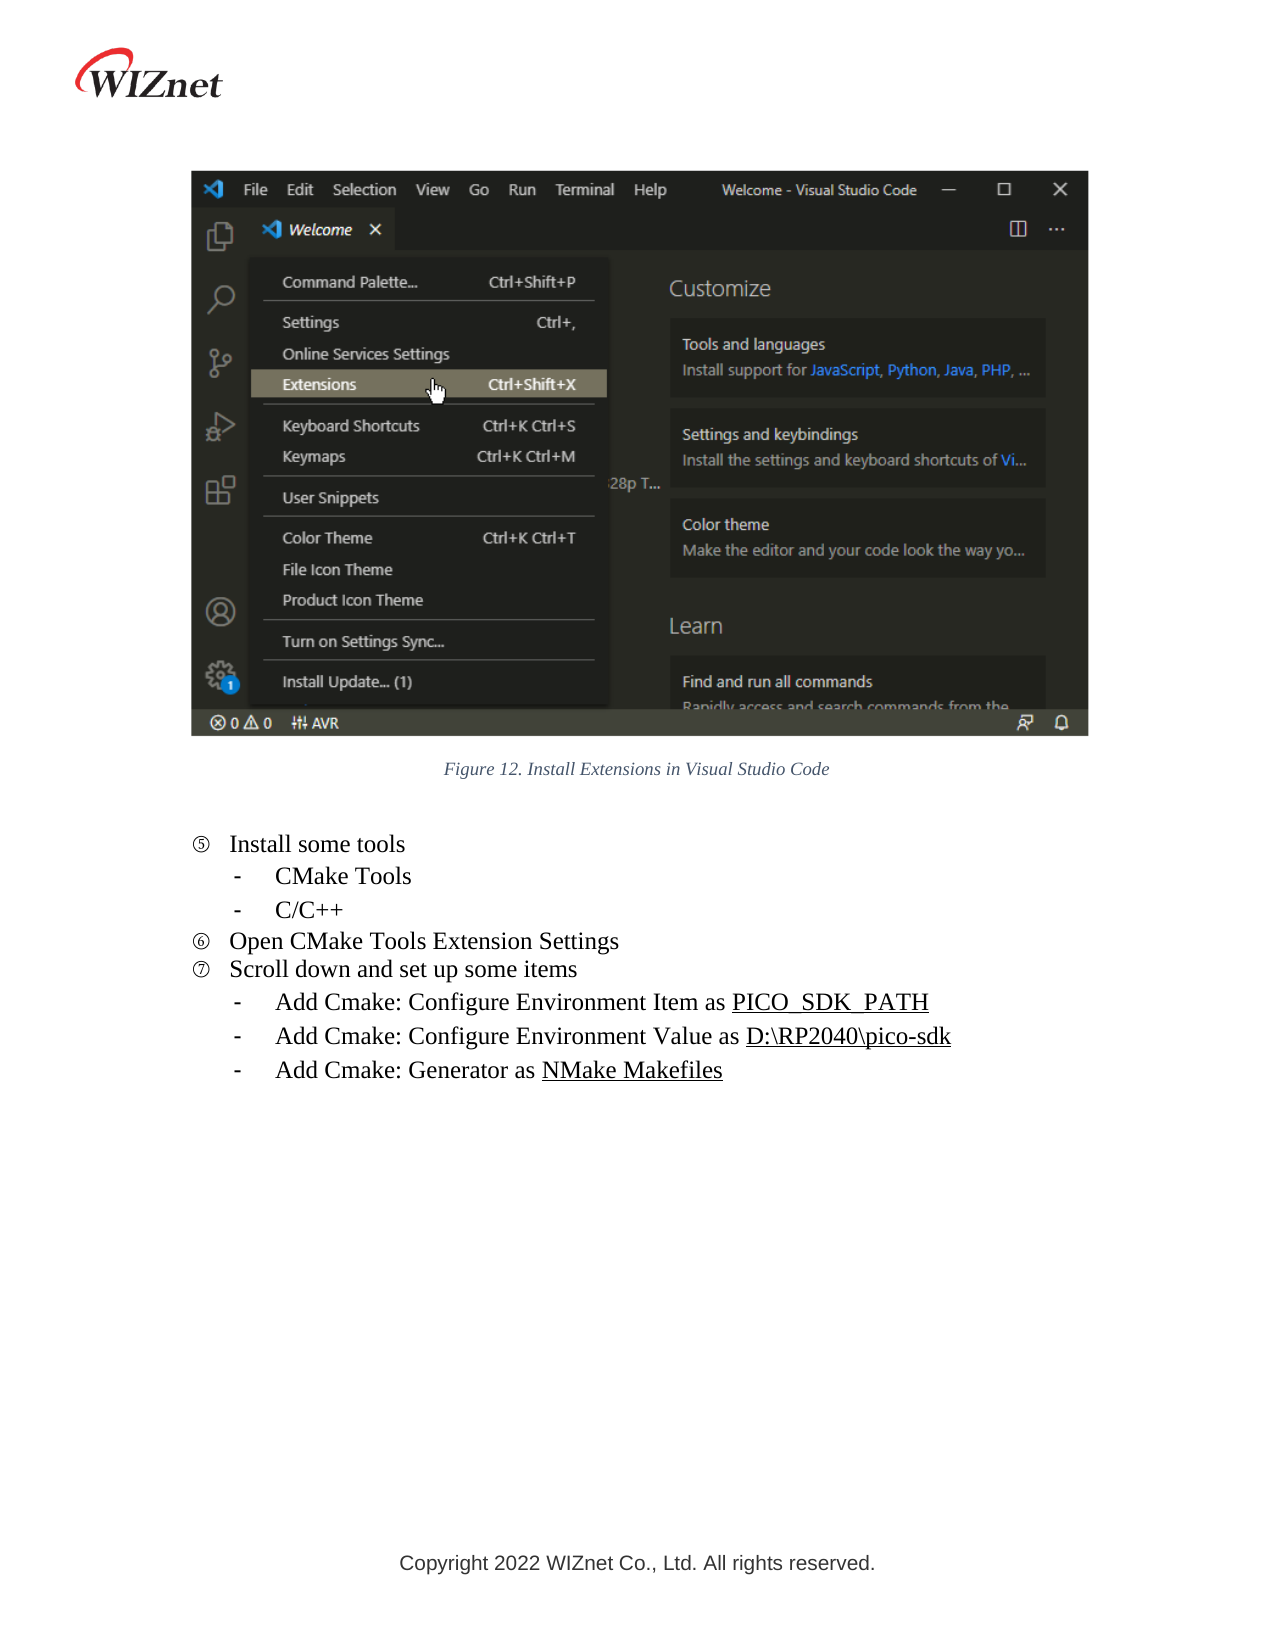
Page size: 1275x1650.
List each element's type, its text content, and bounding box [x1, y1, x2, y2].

list CMake Tools [233, 858, 1125, 892]
list C/C++ [233, 892, 1125, 926]
list Add Cmake: Configure Environment Value as D:\RP2040\pico-sdk [233, 1017, 1125, 1051]
list Add Cmake: Generator as NMake Makefiles [233, 1051, 1125, 1086]
text Figure 12. Install Extensions in Visual Studio Code [150, 758, 1125, 779]
picture [150, 150, 1125, 758]
list Add Cmake: Configure Environment Item as PICO_SDK_PATH [233, 983, 1125, 1017]
picture [75, 36, 223, 111]
list Install some tools [192, 829, 1125, 858]
list Open CMake Tools Extension Settings [192, 926, 1125, 954]
list Scroll down and set up some items [192, 954, 1125, 983]
